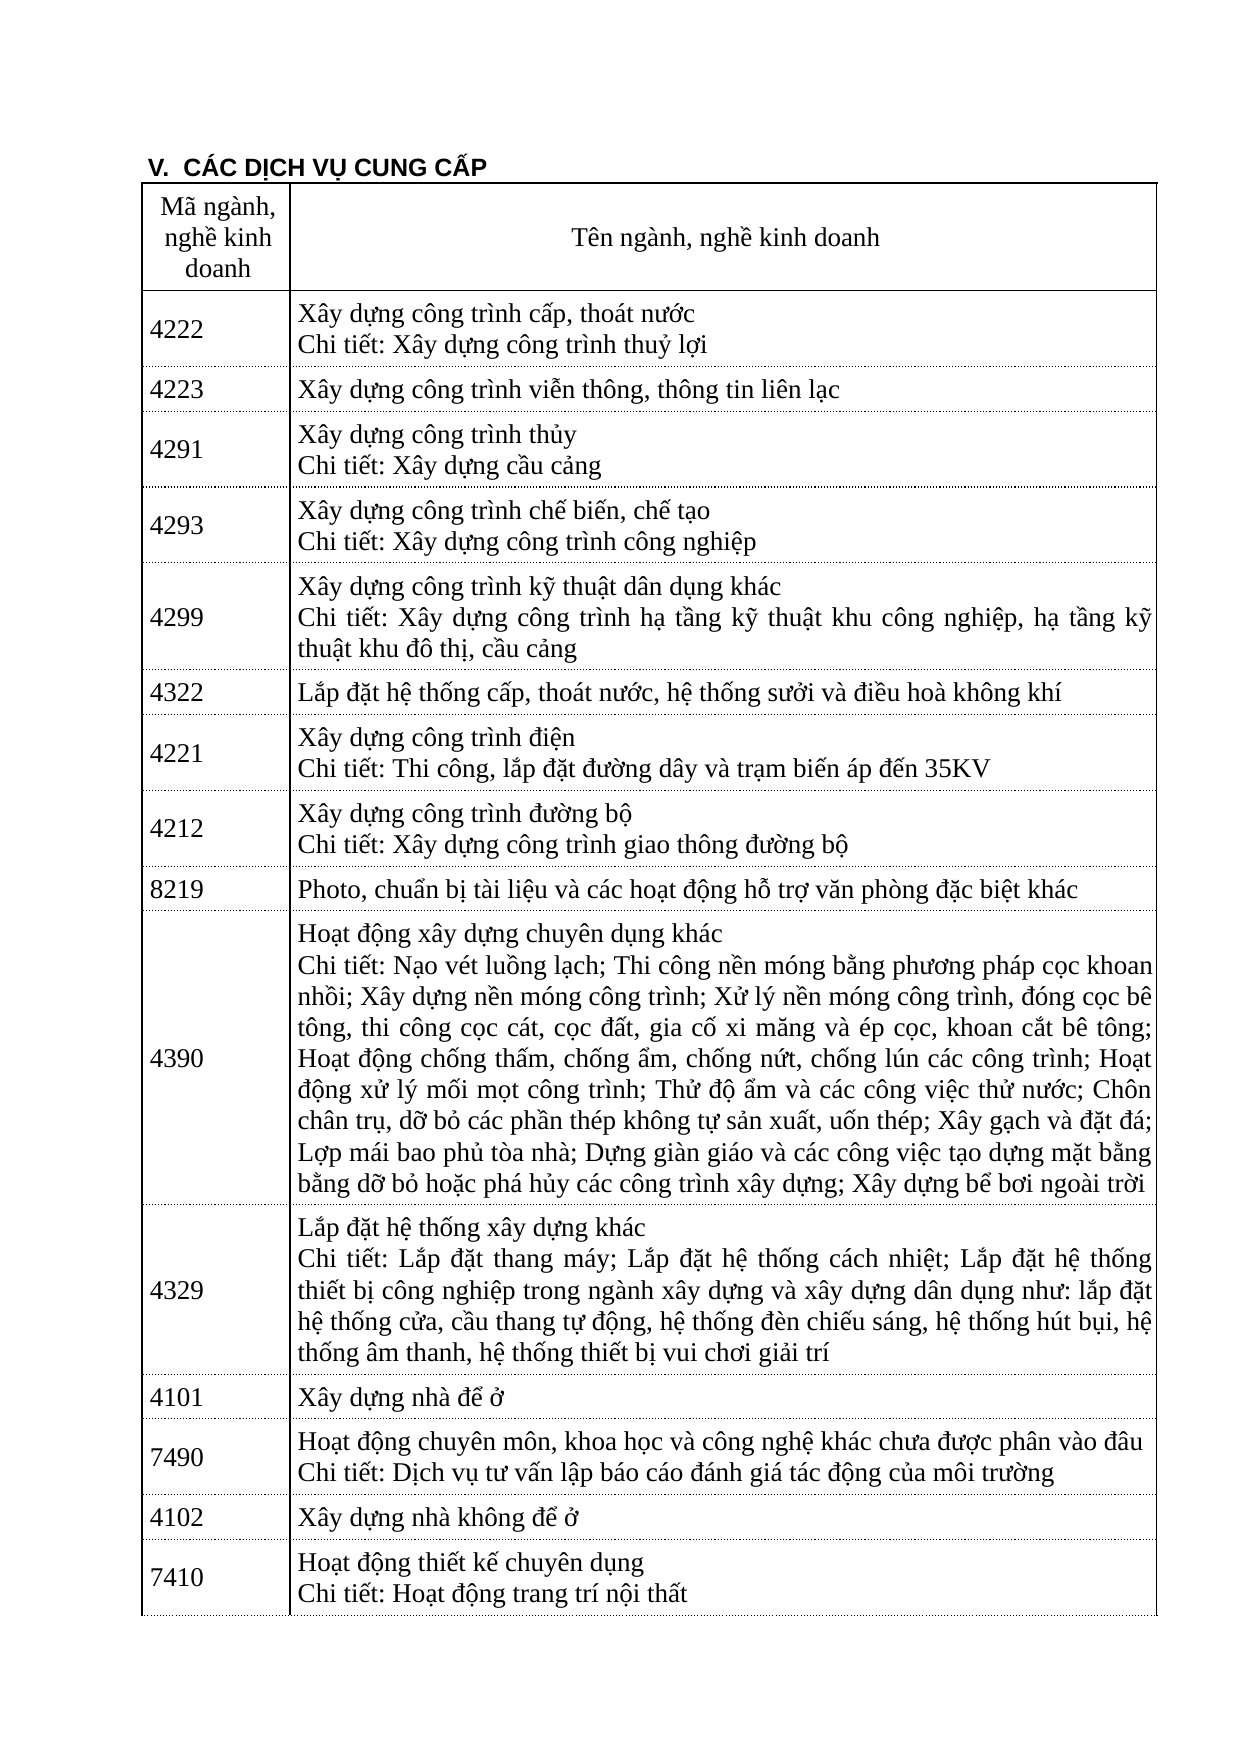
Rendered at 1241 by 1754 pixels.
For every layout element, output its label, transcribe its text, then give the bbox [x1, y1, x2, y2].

subtitle CÁC DỊCH VỤ CUNG CẤP [148, 153, 1152, 182]
table_cell Hoạt động thiết kế chuyên dụng Chi tiết: Hoạt động trang trí nội thất [291, 1539, 1156, 1614]
table_cell Hoạt động chuyên môn, khoa học và công nghệ khác chưa được phân vào đâu Chi tiết: Dịch vụ tư vấn lập báo cáo đánh giá tác động của môi trường [291, 1418, 1156, 1494]
table_header Mã ngành, nghề kinh doanh [143, 184, 289, 289]
table_cell 4293 [143, 486, 289, 562]
table_cell 7490 [143, 1418, 289, 1494]
table_cell 4223 [143, 366, 289, 411]
table_cell Lắp đặt hệ thống cấp, thoát nước, hệ thống sưởi và điều hoà không khí [291, 669, 1156, 714]
table_cell Hoạt động xây dựng chuyên dụng khác Chi tiết: Nạo vét luồng lạch; Thi công nền móng bằng phương pháp cọc khoan nhồi; Xây dựng nền móng công trình; Xử lý nền móng công trình, đóng cọc bê tông, thi công cọc cát, cọc đất, gia cố xi măng và ép cọc, khoan cắt bê tông; Hoạt động chống thấm, chống ẩm, chống nứt, chống lún các công trình; Hoạt động xử lý mối mọt công trình; Thử độ ẩm và các công việc thử nước; Chôn chân trụ, dỡ bỏ các phần thép không tự sản xuất, uốn thép; Xây gạch và đặt đá; Lợp mái bao phủ tòa nhà; Dựng giàn giáo và các công việc tạo dựng mặt bằng bằng dỡ bỏ hoặc phá hủy các công trình xây dựng; Xây dựng bể bơi ngoài trời [291, 910, 1156, 1204]
table_cell 4322 [143, 669, 289, 714]
table_cell 7410 [143, 1539, 289, 1614]
table_cell 4212 [143, 790, 289, 866]
table_header Tên ngành, nghề kinh doanh [291, 184, 1156, 289]
table_cell Photo, chuẩn bị tài liệu và các hoạt động hỗ trợ văn phòng đặc biệt khác [291, 866, 1156, 910]
table_cell 4291 [143, 411, 289, 486]
table_cell Xây dựng công trình đường bộ Chi tiết: Xây dựng công trình giao thông đường bộ [291, 790, 1156, 866]
table_cell Xây dựng công trình chế biến, chế tạo Chi tiết: Xây dựng công trình công nghiệp [291, 486, 1156, 562]
table_cell 4222 [143, 291, 289, 366]
table_cell Xây dựng công trình kỹ thuật dân dụng khác Chi tiết: Xây dựng công trình hạ tầng kỹ thuật khu công nghiệp, hạ tầng kỹ thuật khu đô thị, cầu cảng [291, 562, 1156, 669]
table_cell 4390 [143, 910, 289, 1204]
table_cell Xây dựng công trình cấp, thoát nước Chi tiết: Xây dựng công trình thuỷ lợi [291, 291, 1156, 366]
table_cell 4329 [143, 1204, 289, 1373]
table_cell 8219 [143, 866, 289, 910]
table_cell 4299 [143, 562, 289, 669]
table_cell Xây dựng công trình điện Chi tiết: Thi công, lắp đặt đường dây và trạm biến áp đến 35KV [291, 714, 1156, 790]
table_cell Xây dựng công trình viễn thông, thông tin liên lạc [291, 366, 1156, 411]
table_cell 4101 [143, 1374, 289, 1418]
table_cell Xây dựng nhà để ở [291, 1374, 1156, 1418]
table_cell Lắp đặt hệ thống xây dựng khác Chi tiết: Lắp đặt thang máy; Lắp đặt hệ thống cách nhiệt; Lắp đặt hệ thống thiết bị công nghiệp trong ngành xây dựng và xây dựng dân dụng như: lắp đặt hệ thống cửa, cầu thang tự động, hệ thống đèn chiếu sáng, hệ thống hút bụi, hệ thống âm thanh, hệ thống thiết bị vui chơi giải trí [291, 1204, 1156, 1373]
table_cell 4102 [143, 1494, 289, 1539]
table_cell Xây dựng công trình thủy Chi tiết: Xây dựng cầu cảng [291, 411, 1156, 486]
table_cell Xây dựng nhà không để ở [291, 1494, 1156, 1539]
table_cell 4221 [143, 714, 289, 790]
